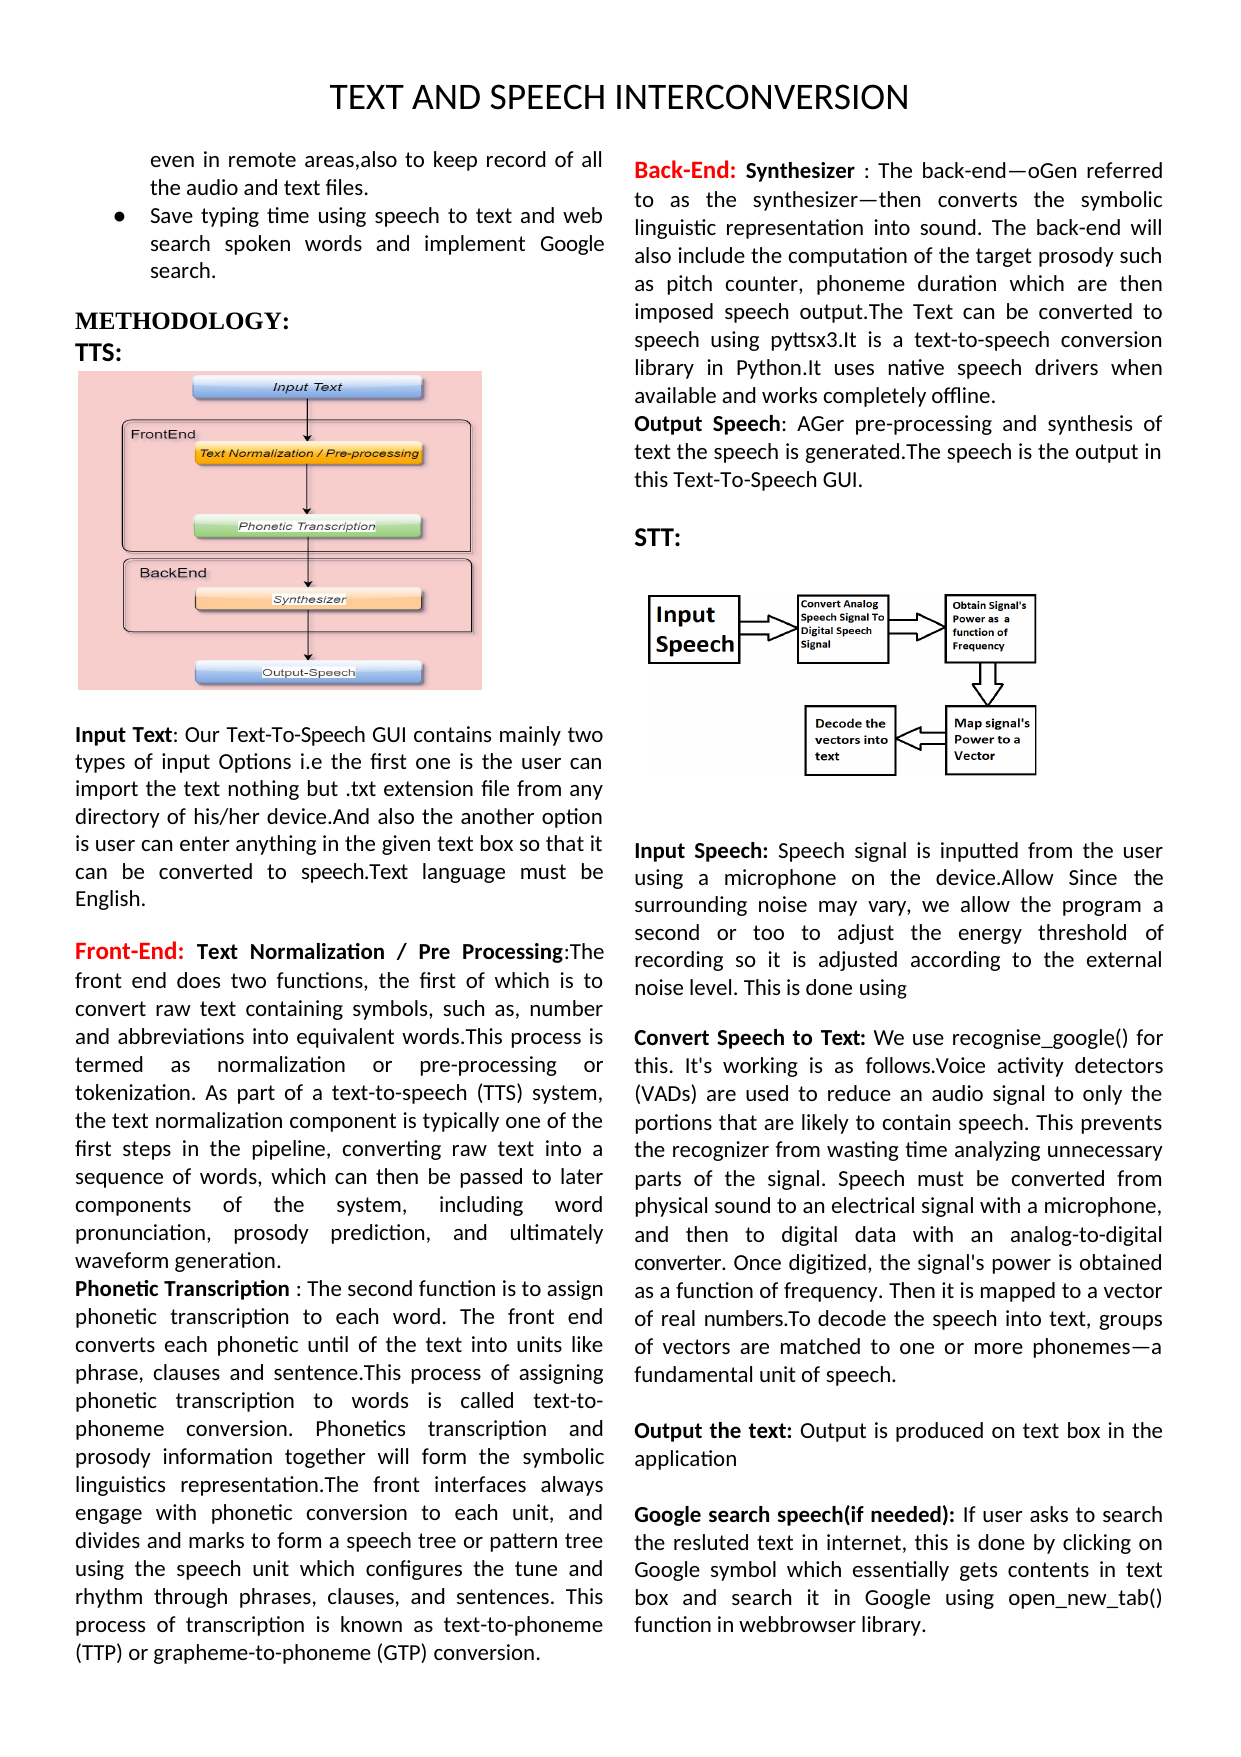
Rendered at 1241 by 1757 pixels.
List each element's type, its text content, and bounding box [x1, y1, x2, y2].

text even in remote areas,also to keep record of all the audio and text ﬁles. [150, 145, 603, 201]
picture [648, 594, 1037, 776]
picture [78, 371, 482, 690]
text Input Speech: Speech signal is inputted from the user using a microphone on the device.Allow Since the surrounding noise may vary, we allow the program a second or too to adjust the energy threshold of recording so it is adjusted according to the external noise level. This is done using [634, 836, 1163, 1001]
text Output the text: Output is produced on text box in the application [634, 1416, 1163, 1472]
text Google search speech(if needed): If user asks to search the resluted text in internet, this is done by clicking on Google symbol which essentially gets contents in text box and search it in Google using open_new_tab() function in webbrowser library. [634, 1501, 1163, 1638]
text STT: [634, 520, 1178, 553]
text Convert Speech to Text: We use recognise_google() for this. It's working is as follows.Voice activity detectors (VADs) are used to reduce an audio signal to only the portions that are likely to contain speech. This prevents the recognizer from wasting time analyzing unnecessary parts of the signal. Speech must be converted from physical sound to an electrical signal with a microphone, and then to digital data with an analog-to-digital converter. Once digitized, the signal's power is obtained as a function of frequency. Then it is mapped to a vector of real numbers.To decode the speech into text, groups of vectors are matched to one or more phonemes—a fundamental unit of speech. [634, 1023, 1163, 1388]
list Save typing time using speech to text and web search spoken words and implement Google search. [112, 202, 604, 284]
text Front-End: Text Normalization / Pre Processing:The front end does two functions, the ﬁrst of which is to convert raw text containing symbols, such as, number and abbreviations into equivalent words.This process is termed as normalization or pre-processing or tokenization. As part of a text-to-speech (TTS) system, the text normalization component is typically one of the ﬁrst steps in the pipeline, converting raw text into a sequence of words, which can then be passed to later components of the system, including word pronunciation, prosody prediction, and ultimately waveform generation. [75, 935, 604, 1274]
text Phonetic Transcription : The second function is to assign phonetic transcription to each word. The front end converts each phonetic until of the text into units like phrase, clauses and sentence.This process of assigning phonetic transcription to words is called text-to-phoneme conversion. Phonetics transcription and prosody information together will form the symbolic linguistics representation.The front interfaces always engage with phonetic conversion to each unit, and divides and marks to form a speech tree or pattern tree using the speech unit which conﬁgures the tune and rhythm through phrases, clauses, and sentences. This process of transcription is known as text-to-phoneme (TTP) or grapheme-to-phoneme (GTP) conversion. [75, 1274, 604, 1666]
subtitle METHODOLOGY: [75, 306, 608, 335]
text Output Speech: AGer pre-processing and synthesis of text the speech is generated.The speech is the output in this Text-To-Speech GUI. [634, 409, 1163, 493]
text Back-End: Synthesizer : The back-end—oGen referred to as the synthesizer—then converts the symbolic linguistic representation into sound. The back-end will also include the computation of the target prosody such as pitch counter, phoneme duration which are then imposed speech output.The Text can be converted to speech using pyttsx3.It is a text-to-speech conversion library in Python.It uses native speech drivers when available and works completely oﬄine. [634, 154, 1164, 409]
text TTS: [75, 335, 608, 368]
text Input Text: Our Text-To-Speech GUI contains mainly two types of input Options i.e the ﬁrst one is the user can import the text nothing but .txt extension ﬁle from any directory of his/her device.And also the another option is user can enter anything in the given text box so that it can be converted to speech.Text language must be English. [75, 720, 604, 913]
